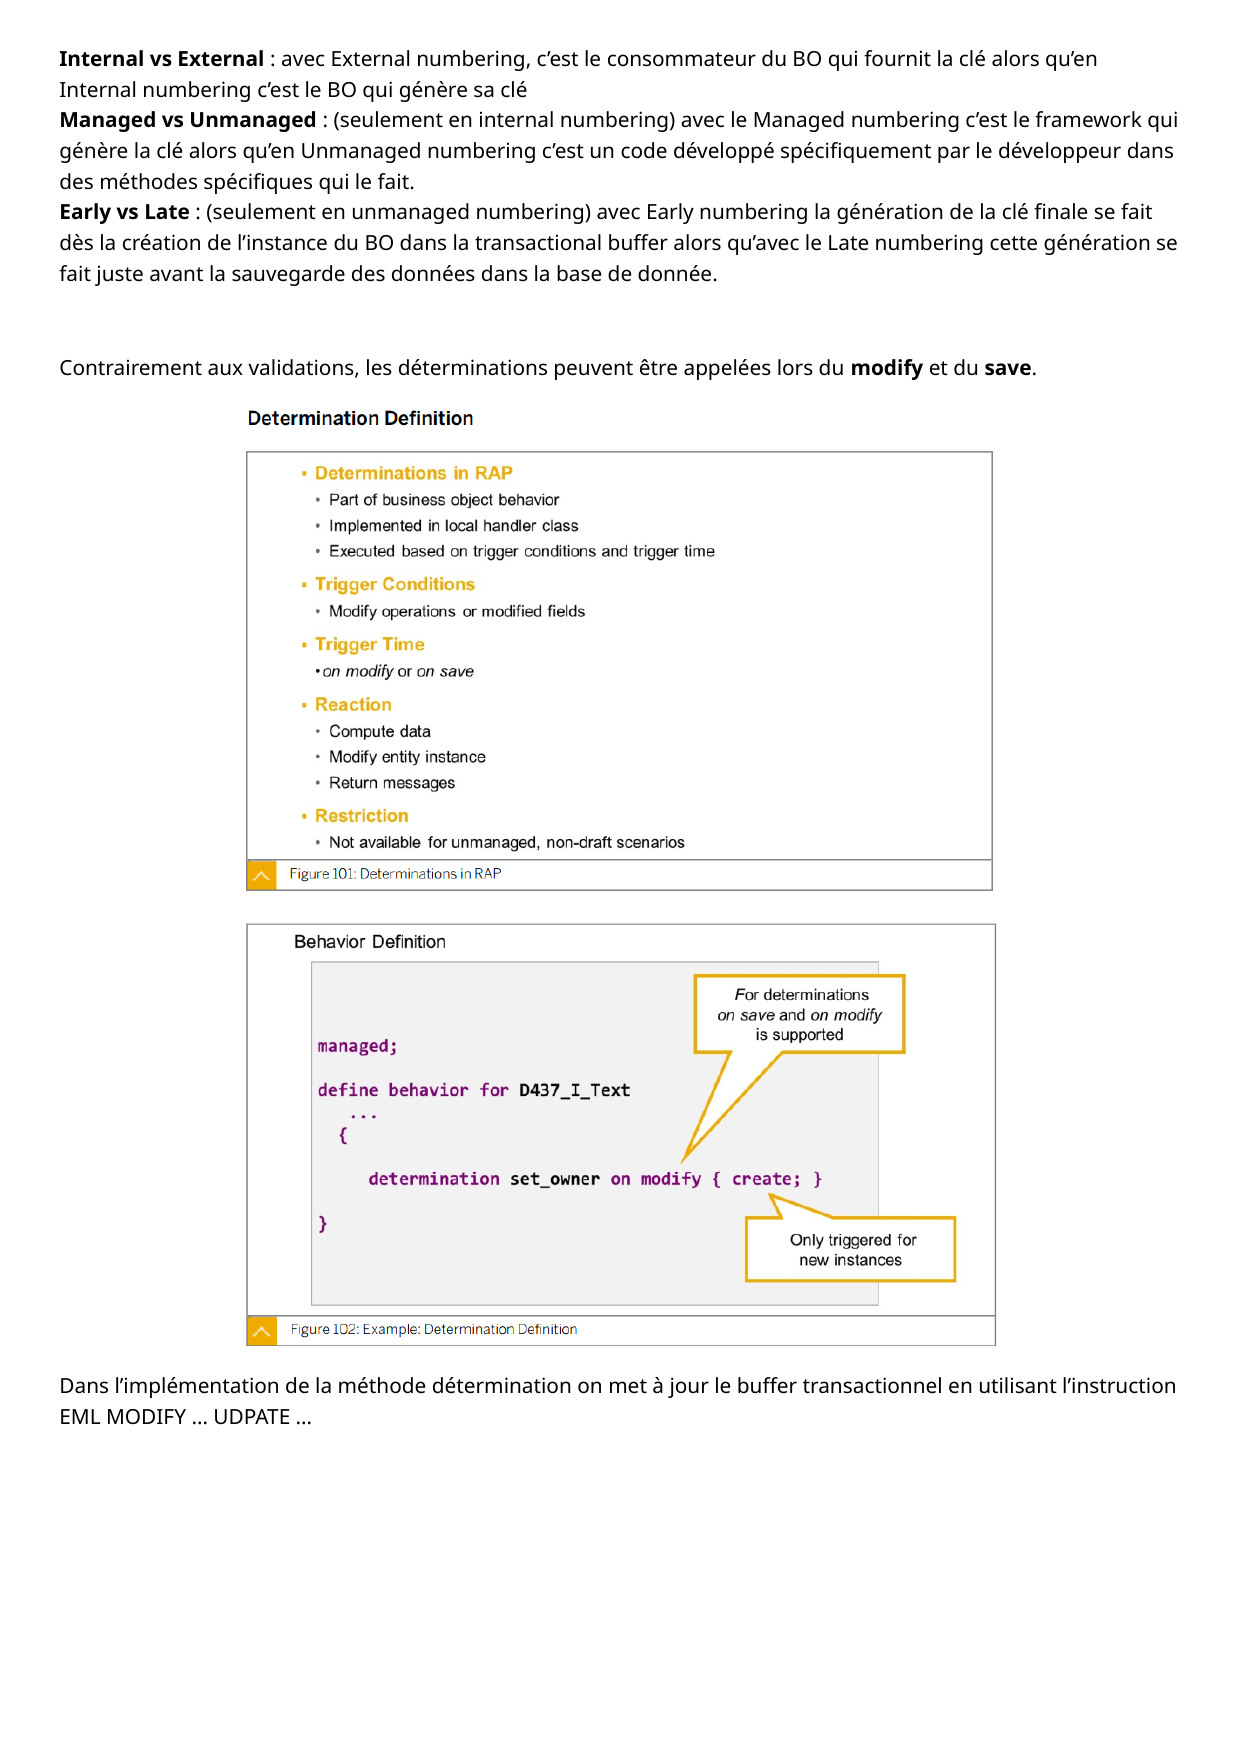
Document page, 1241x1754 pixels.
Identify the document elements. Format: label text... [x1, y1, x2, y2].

picture [237, 917, 1003, 1352]
text Internal vs External : avec External numbering, c’est le consommateur du BO qui fournit la clé alors qu’en Internal numbering c’est le BO qui génère sa clé Managed vs Unmanaged : (seulement en internal numbering) avec le Managed numbering c’est le framework qui génère la clé alors qu’en Unmanaged numbering c’est un code développé spécifiquement par le développeur dans des méthodes spécifiques qui le fait. Early vs Late : (seulement en unmanaged numbering) avec Early numbering la génération de la clé finale se fait dès la création de l’instance du BO dans la transactional buffer alors qu’avec le Late numbering cette génération se fait juste avant la sauvegarde des données dans la base de donnée. [59, 44, 1181, 287]
picture [236, 400, 1004, 899]
text Dans l’implémentation de la méthode détermination on met à jour le buffer transactionnel en utilisant l’instruction EML MODIFY … UDPATE … [59, 1371, 1181, 1430]
text Contrairement aux validations, les déterminations peuvent être appelées lors du modify et du save. [59, 353, 1181, 382]
